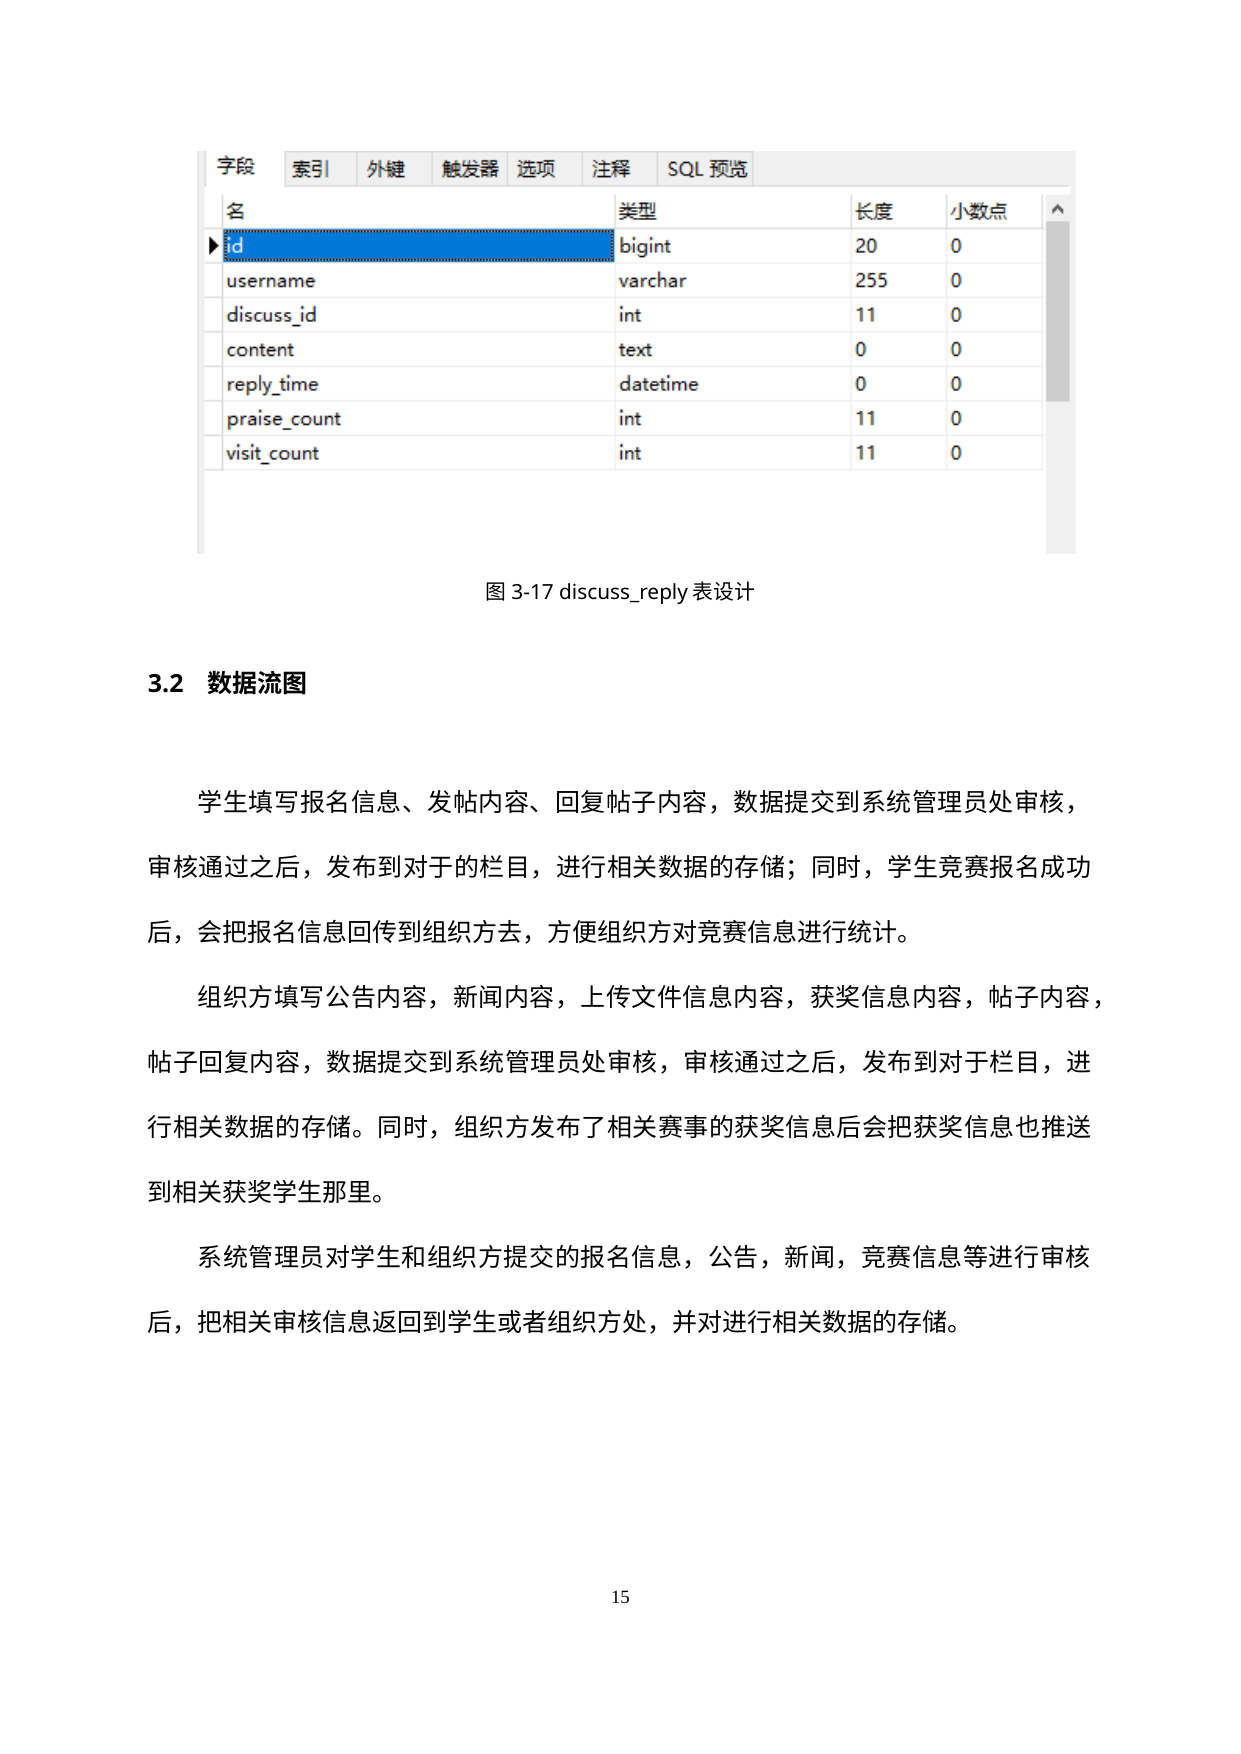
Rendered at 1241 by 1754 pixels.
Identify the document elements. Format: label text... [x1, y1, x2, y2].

subtitle 数据流图 [148, 649, 1092, 714]
picture [197, 151, 1076, 554]
text 组织方填写公告内容，新闻内容，上传文件信息内容，获奖信息内容，帖子内容，帖子回复内容，数据提交到系统管理员处审核，审核通过之后，发布到对于栏目，进行相关数据的存储。同时，组织方发布了相关赛事的获奖信息后会把获奖信息也推送到相关获奖学生那里。 [148, 963, 1092, 1223]
text 图 3-17 discuss_reply表设计 [148, 574, 1092, 607]
text 学生填写报名信息、发帖内容、回复帖子内容，数据提交到系统管理员处审核，审核通过之后，发布到对于的栏目，进行相关数据的存储；同时，学生竞赛报名成功后，会把报名信息回传到组织方去，方便组织方对竞赛信息进行统计。 [148, 768, 1092, 963]
text 系统管理员对学生和组织方提交的报名信息，公告，新闻，竞赛信息等进行审核后，把相关审核信息返回到学生或者组织方处，并对进行相关数据的存储。 [148, 1223, 1092, 1353]
